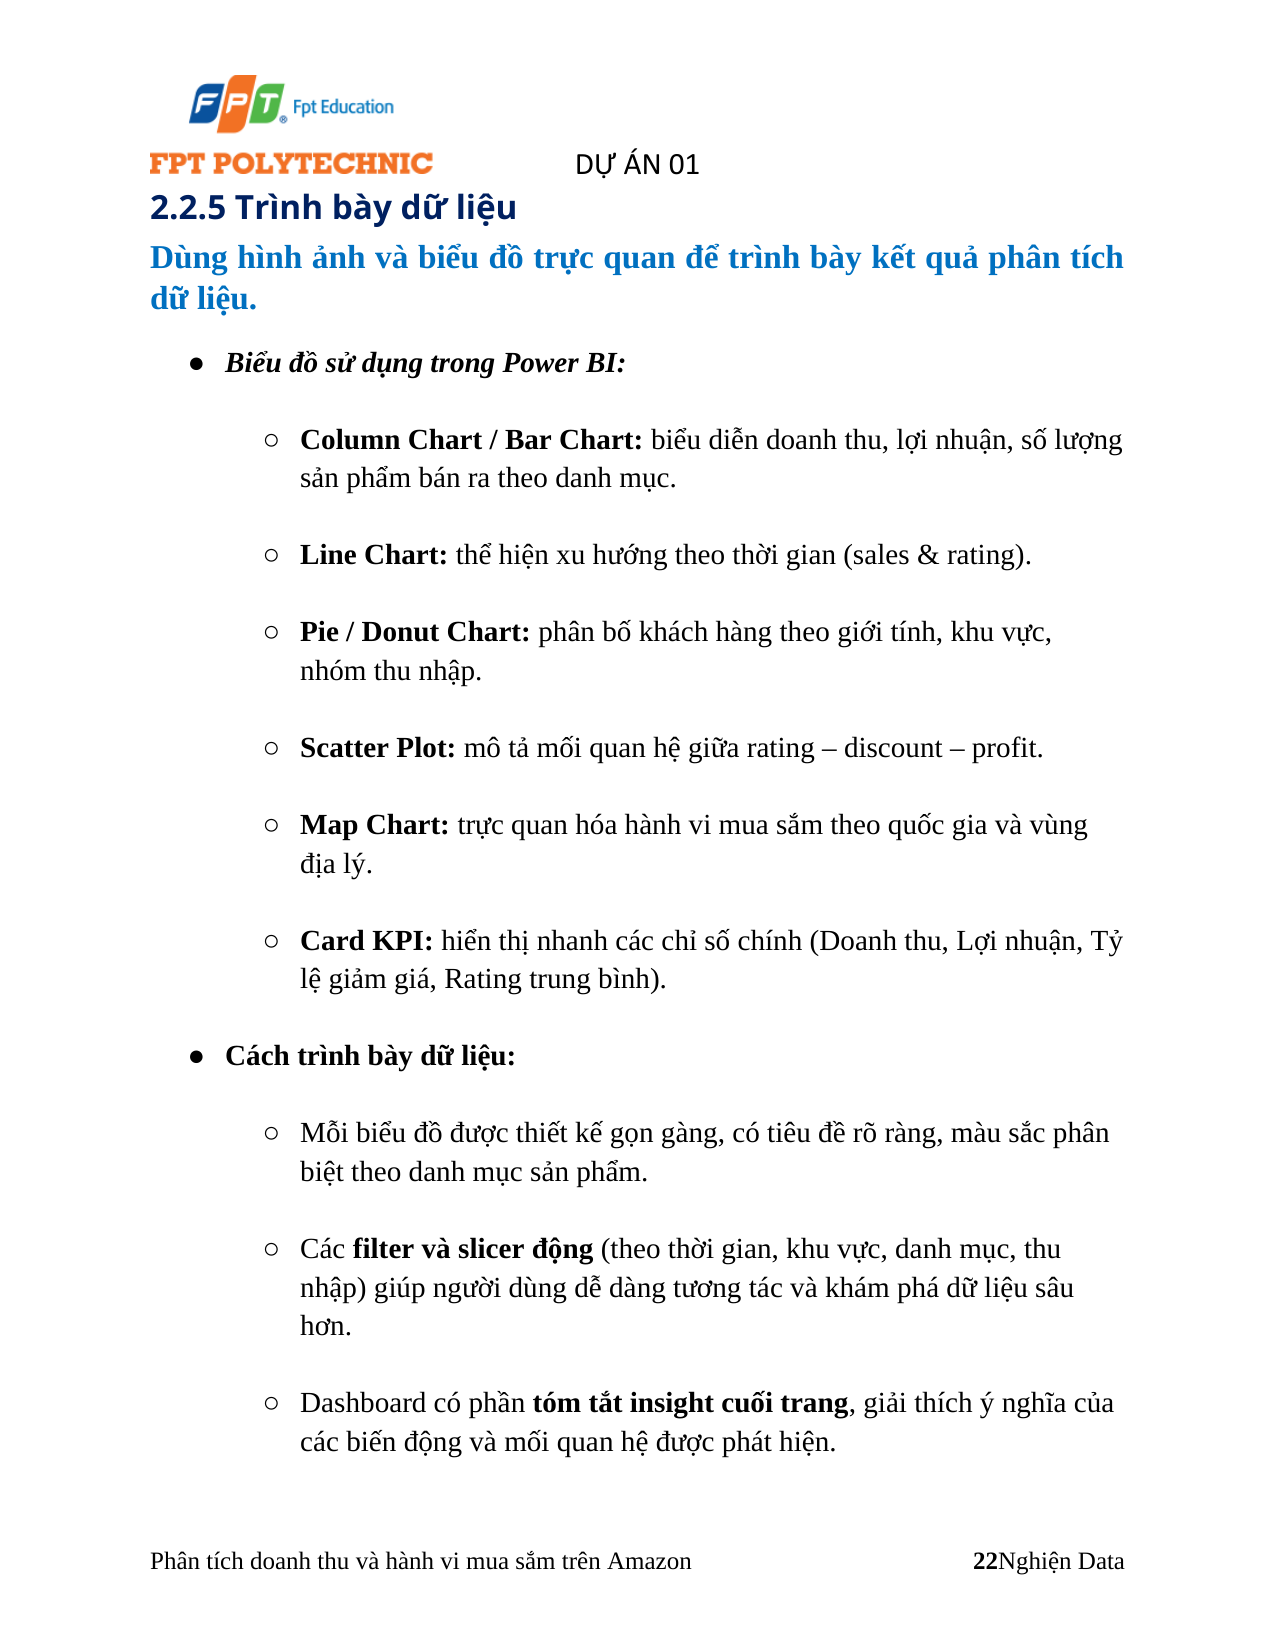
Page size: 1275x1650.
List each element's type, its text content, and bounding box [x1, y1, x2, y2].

list Card KPI: hiển thị nhanh các chỉ số chính (Doanh thu, Lợi nhuận, Tỷ lệ giảm giá, Rating trung bình). [262, 923, 1125, 1033]
subtitle Dùng hình ảnh và biểu đồ trực quan để trình bày kết quả phân tích dữ liệu. [150, 237, 1125, 317]
list Cách trình bày dữ liệu: [187, 1038, 1125, 1111]
list Các filter và slicer động (theo thời gian, khu vực, danh mục, thu nhập) giúp người dùng dễ dàng tương tác và khám phá dữ liệu sâu hơn. [262, 1231, 1125, 1380]
list Map Chart: trực quan hóa hành vi mua sắm theo quốc gia và vùng địa lý. [262, 807, 1125, 918]
list Pie / Donut Chart: phân bố khách hàng theo giới tính, khu vực, nhóm thu nhập. [262, 614, 1125, 725]
subtitle 2.2.5 Trình bày dữ liệu [150, 184, 1125, 229]
list Biểu đồ sử dụng trong Power BI: [187, 345, 1125, 417]
list Dashboard có phần tóm tắt insight cuối trang, giải thích ý nghĩa của các biến động và mối quan hệ được phát hiện. [262, 1385, 1125, 1457]
list Line Chart: thể hiện xu hướng theo thời gian (sales & rating). [262, 537, 1125, 609]
list Scatter Plot: mô tả mối quan hệ giữa rating – discount – profit. [262, 730, 1125, 802]
picture [150, 75, 436, 174]
list Mỗi biểu đồ được thiết kế gọn gàng, có tiêu đề rõ ràng, màu sắc phân biệt theo danh mục sản phẩm. [262, 1116, 1125, 1226]
list Column Chart / Bar Chart: biểu diễn doanh thu, lợi nhuận, số lượng sản phẩm bán ra theo danh mục. [262, 422, 1125, 532]
